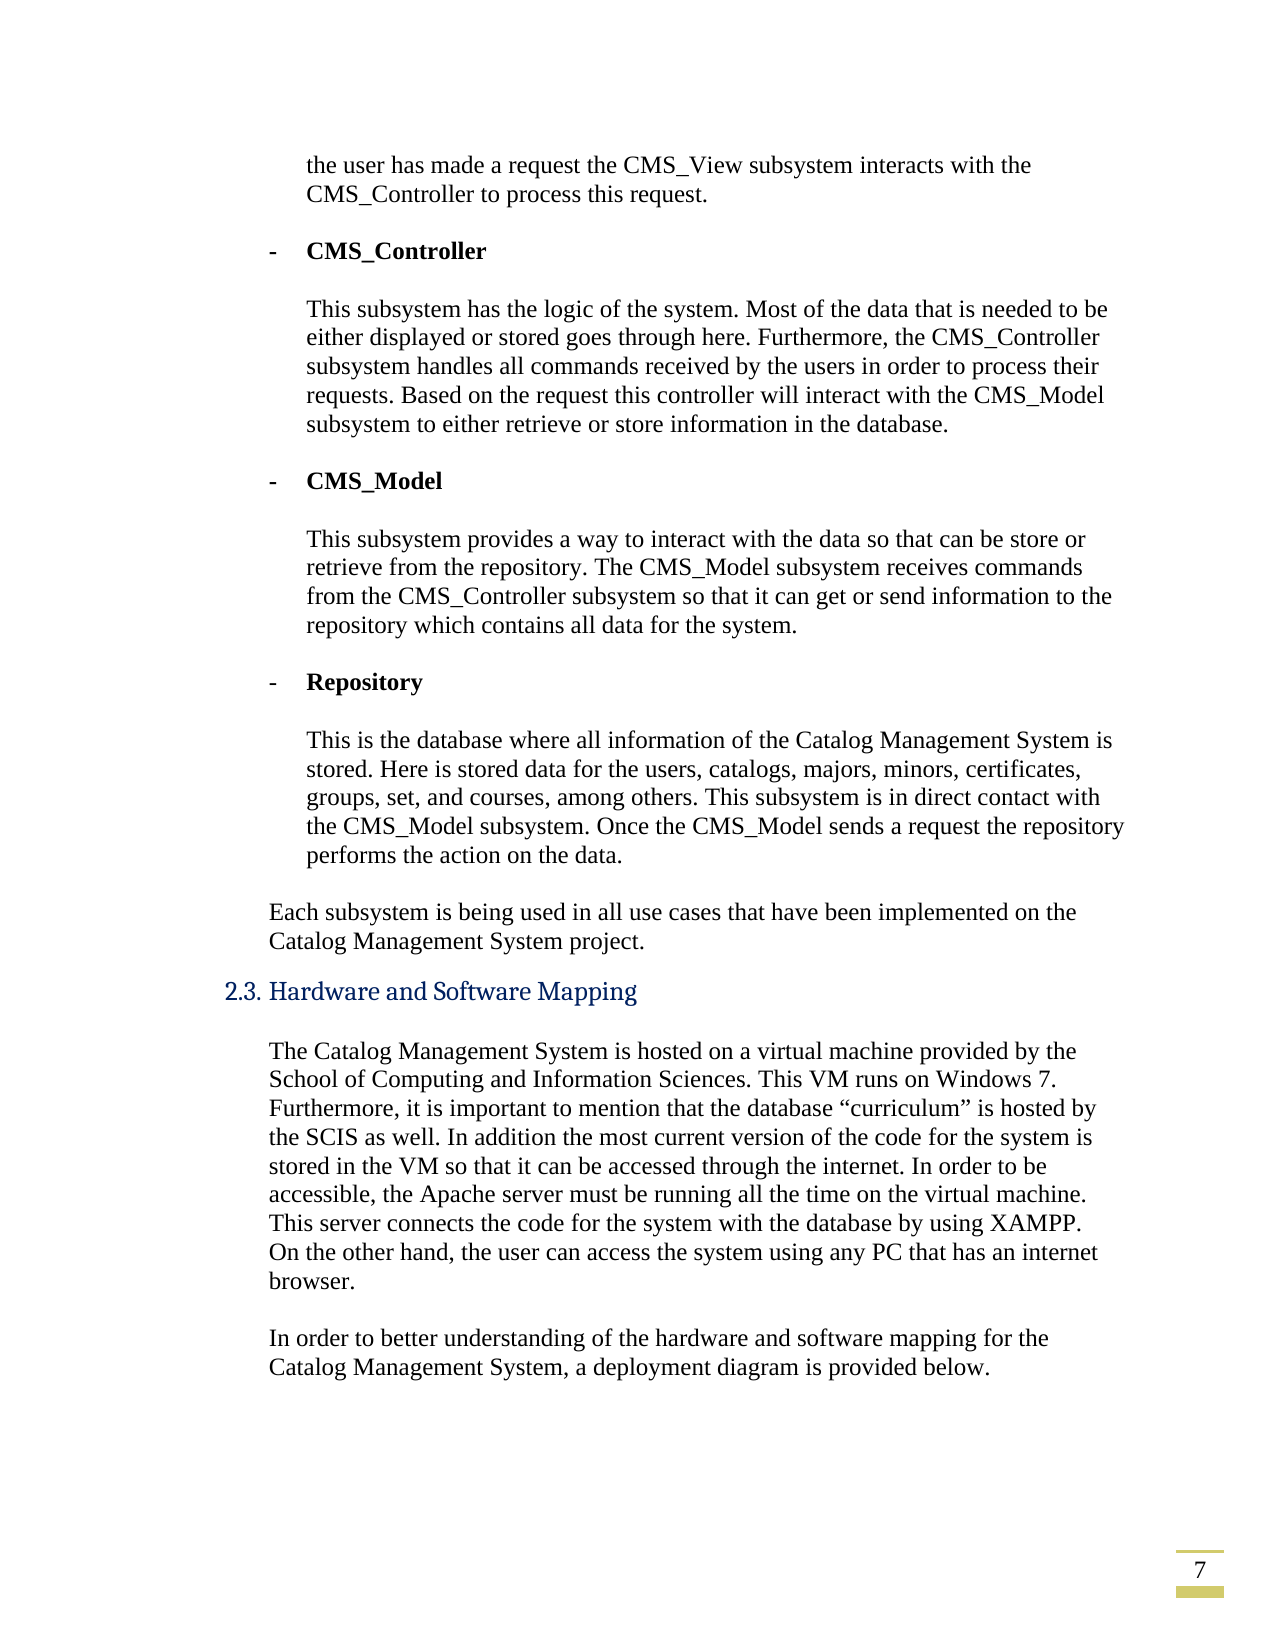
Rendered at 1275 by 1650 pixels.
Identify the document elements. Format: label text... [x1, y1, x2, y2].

list This subsystem has the logic of the system. Most of the data that is needed to be either displayed or stored goes through here. Furthermore, the CMS_Controller subsystem handles all commands received by the users in order to process their requests. Based on the request this controller will interact with the CMS_Model subsystem to either retrieve or store information in the database. [306, 294, 1125, 437]
text In order to better understanding of the hardware and software mapping for the Catalog Management System, a deployment diagram is provided below. [269, 1323, 1125, 1381]
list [306, 150, 1125, 207]
text On the other hand, the user can access the system using any PC that has an internet browser. [269, 1237, 1125, 1294]
text Each subsystem is being used in all use cases that have been implemented on the Catalog Management System project. [269, 897, 1125, 955]
list Repository [269, 667, 1125, 696]
list CMS_Model [269, 466, 1125, 495]
subtitle Hardware and Software Mapping [225, 976, 1125, 1007]
list CMS_Controller [269, 236, 1125, 265]
list This is the database where all information of the Catalog Management System is stored. Here is stored data for the users, catalogs, majors, minors, certificates, groups, set, and courses, among others. This subsystem is in direct contact with the CMS_Model subsystem. Once the CMS_Model sends a request the repository performs the action on the data. [306, 725, 1125, 869]
list This subsystem provides a way to interact with the data so that can be store or retrieve from the repository. The CMS_Model subsystem receives commands from the CMS_Controller subsystem so that it can get or send information to the repository which contains all data for the system. [306, 524, 1125, 639]
text The Catalog Management System is hosted on a virtual machine provided by the School of Computing and Information Sciences. This VM runs on Windows 7. Furthermore, it is important to mention that the database “curriculum” is hosted by the SCIS as well. In addition the most current version of the code for the system is stored in the VM so that it can be accessed through the internet. In order to be accessible, the Apache server must be running all the time on the virtual machine. This server connects the code for the system with the database by using XAMPP. [269, 1036, 1125, 1237]
